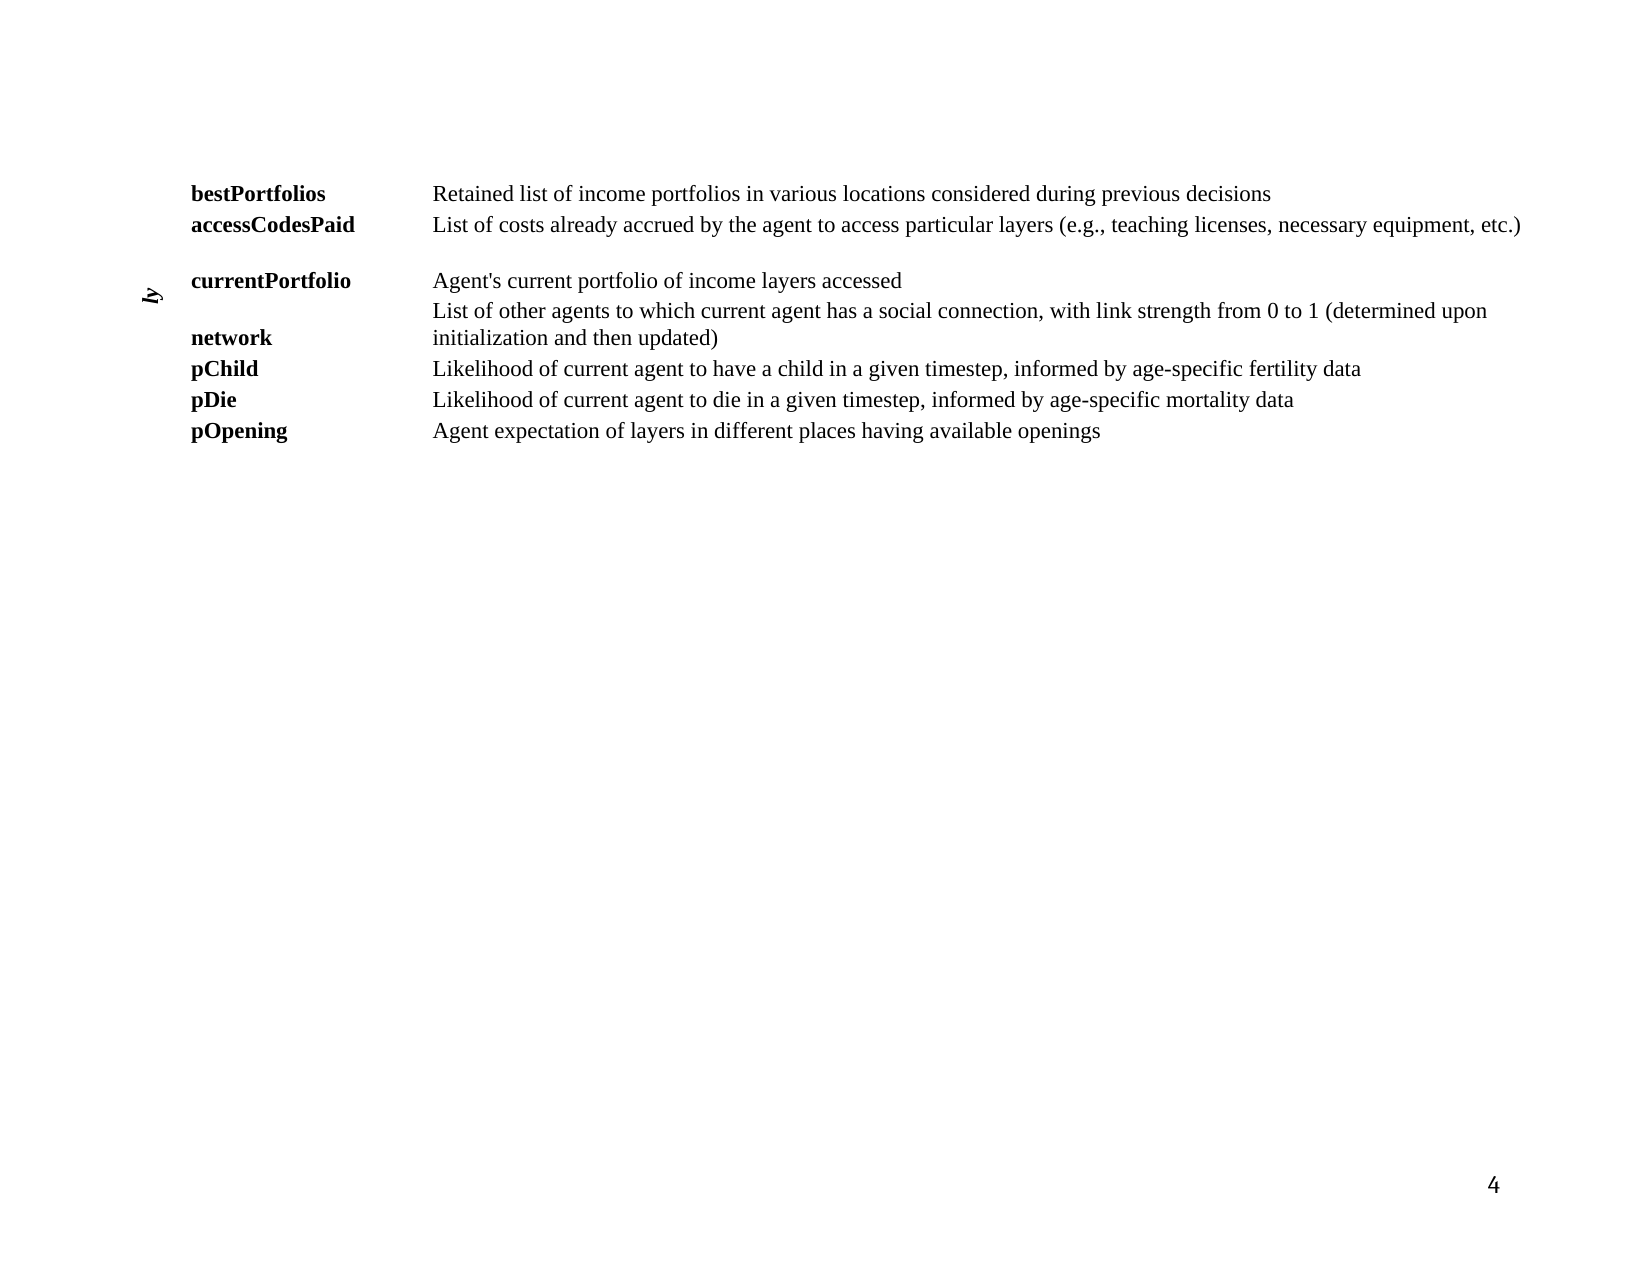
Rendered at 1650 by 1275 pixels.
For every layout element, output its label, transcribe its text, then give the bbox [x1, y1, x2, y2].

table_cell Agent expectation of layers in different places having available openings [421, 412, 1547, 444]
table_cell List of other agents to which current agent has a social connection, with link strength from 0 to 1 (determined upon initialization and then updated) [421, 294, 1547, 350]
table_cell Likelihood of current agent to have a child in a given timestep, informed by age-specific fertility data [421, 350, 1547, 381]
table_cell currentPortfolio [180, 238, 421, 294]
table_cell accessCodesPaid [180, 206, 421, 237]
table_cell Retained list of income portfolios in various locations considered during previous decisions [421, 150, 1547, 206]
table_cell Agent's current portfolio of income layers accessed [421, 238, 1547, 294]
table_cell pOpening [180, 412, 421, 444]
table_cell pChild [180, 350, 421, 381]
table_cell pDie [180, 381, 421, 412]
table_cell List of costs already accrued by the agent to access particular layers (e.g., teaching licenses, necessary equipment, etc.) [421, 206, 1547, 237]
table_cell bestPortfolios [180, 150, 421, 206]
table_cell Likelihood of current agent to die in a given timestep, informed by age-specific mortality data [421, 381, 1547, 412]
table_cell network [180, 294, 421, 350]
